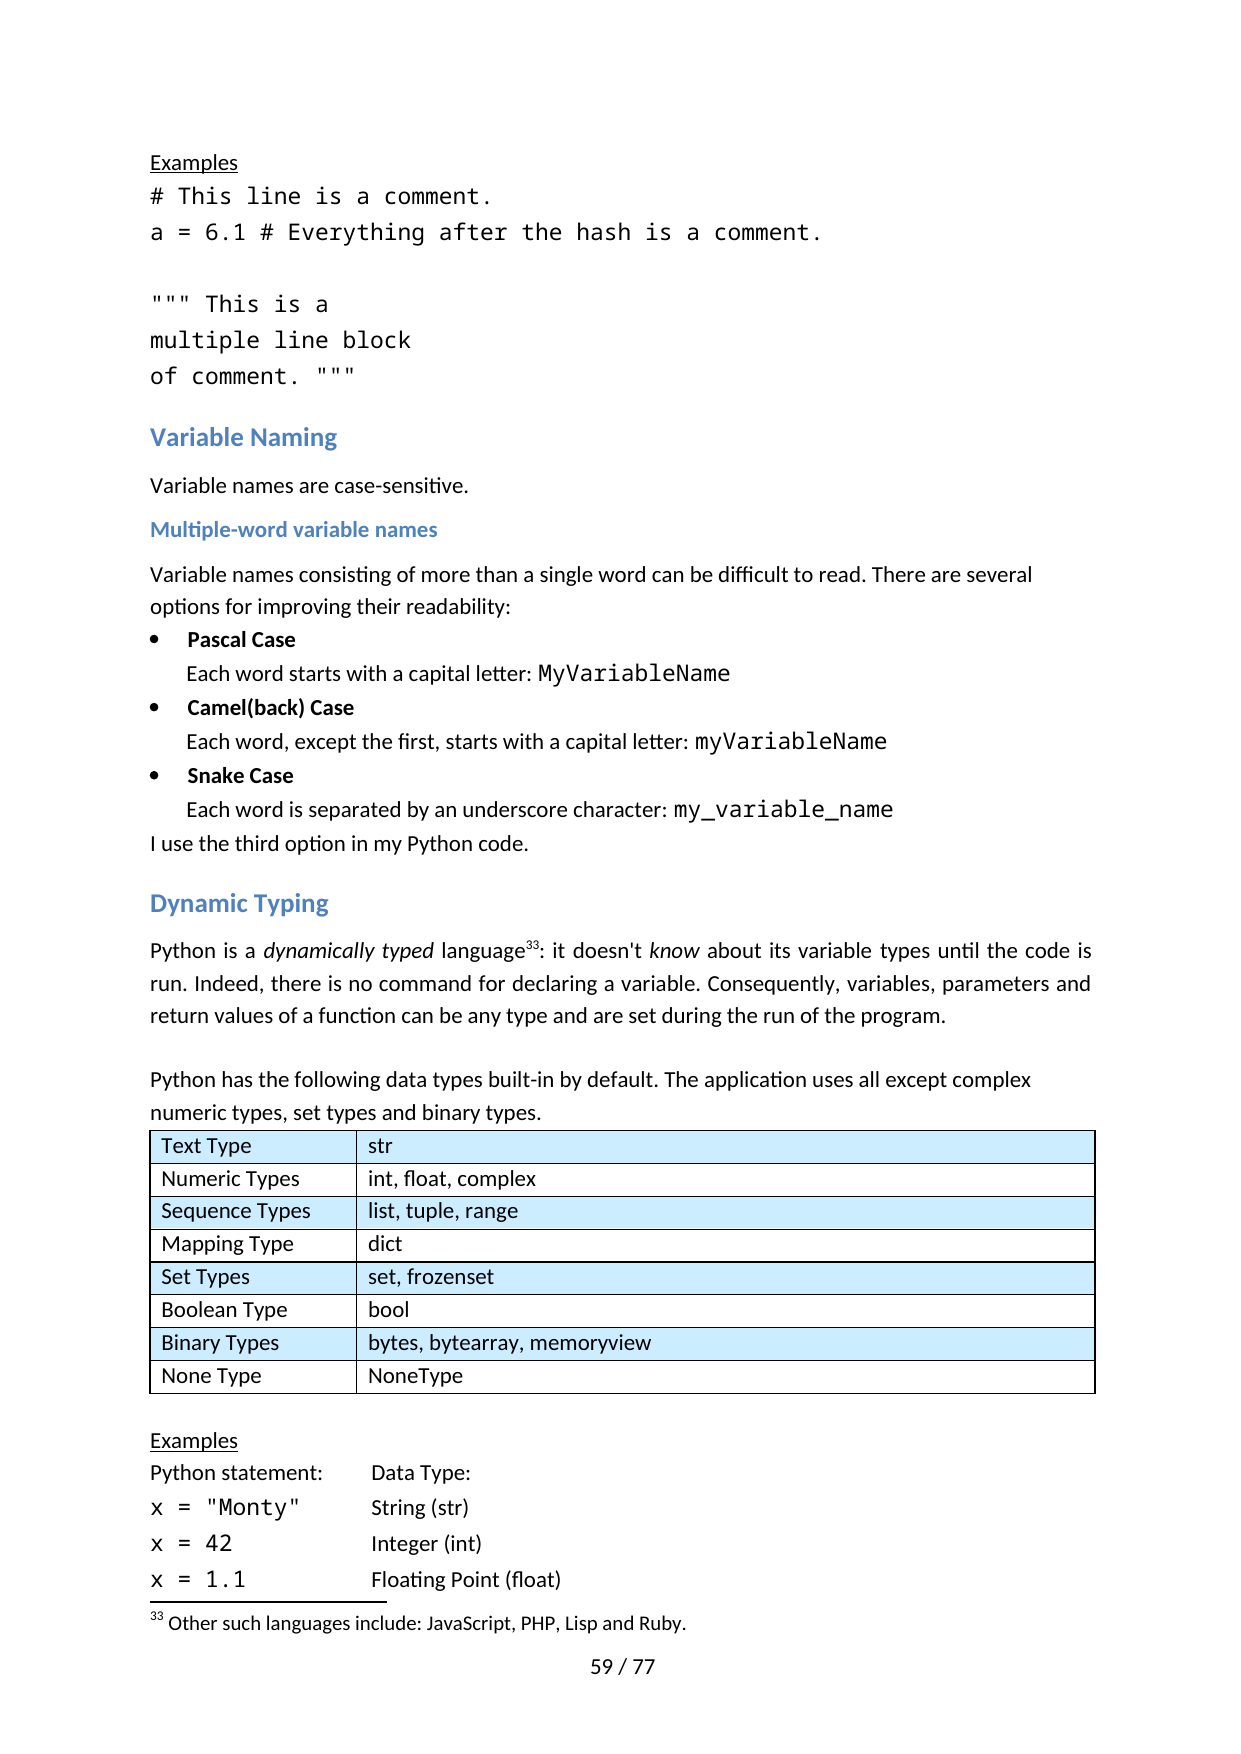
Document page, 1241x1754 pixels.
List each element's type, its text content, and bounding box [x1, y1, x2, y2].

text Examples [150, 1426, 1092, 1454]
table_cell Sequence Types [151, 1197, 356, 1228]
text Examples [150, 148, 1092, 176]
text Python has the following data types built-in by default. The application uses all except complex numeric types, set types and binary types. [150, 1065, 1092, 1126]
table_cell Set Types [151, 1263, 356, 1294]
subtitle Variable Naming [150, 421, 1092, 453]
table_cell bytes, bytearray, memoryview [357, 1328, 1094, 1360]
table_cell Mapping Type [151, 1230, 356, 1261]
table_header str [357, 1131, 1094, 1163]
table_cell None Type [151, 1361, 356, 1393]
table_cell list, tuple, range [357, 1197, 1094, 1228]
text x = "Monty" String (str) [150, 1491, 1092, 1522]
text multiple line block [150, 324, 1092, 355]
table_cell Binary Types [151, 1328, 356, 1360]
subtitle Multiple-word variable names [150, 516, 1092, 544]
subtitle Dynamic Typing [150, 886, 1092, 919]
text Each word is separated by an underscore character: my_variable_name [186, 793, 1092, 824]
table_header Text Type [151, 1131, 356, 1163]
text x = 42 Integer (int) [150, 1527, 1092, 1558]
table_cell bool [357, 1295, 1094, 1327]
text Python statement: Data Type: [150, 1458, 1092, 1487]
table_cell int, float, complex [357, 1164, 1094, 1196]
list Camel(back) Case [150, 693, 1092, 721]
text Each word, except the first, starts with a capital letter: myVariableName [186, 725, 1092, 756]
list Pascal Case [150, 625, 1092, 653]
table_cell Boolean Type [151, 1295, 356, 1327]
table_cell Numeric Types [151, 1164, 356, 1196]
text Python is a dynamically typed language: it doesn't know about its variable types until the code is run. Indeed, there is no command for declaring a variable. Consequently, variables, parameters and return values of a function can be any type and are set during the run of the program. [150, 937, 1092, 1029]
text x = 1.1 Floating Point (float) [150, 1563, 1092, 1594]
list Snake Case [150, 761, 1092, 789]
text # This line is a comment. [150, 180, 1092, 211]
text a = 6.1 # Everything after the hash is a comment. [150, 216, 1092, 247]
text Each word starts with a capital letter: MyVariableName [186, 657, 1092, 688]
text Variable names are case-sensitive. [150, 471, 1092, 499]
table_cell NoneType [357, 1361, 1094, 1393]
text of comment. """ [150, 359, 1092, 391]
text Variable names consisting of more than a single word can be difficult to read. There are several options for improving their readability: [150, 560, 1092, 621]
table_cell dict [357, 1230, 1094, 1261]
text I use the third option in my Python code. [150, 829, 1092, 857]
table_cell set, frozenset [357, 1263, 1094, 1294]
text """ This is a [150, 288, 1092, 319]
